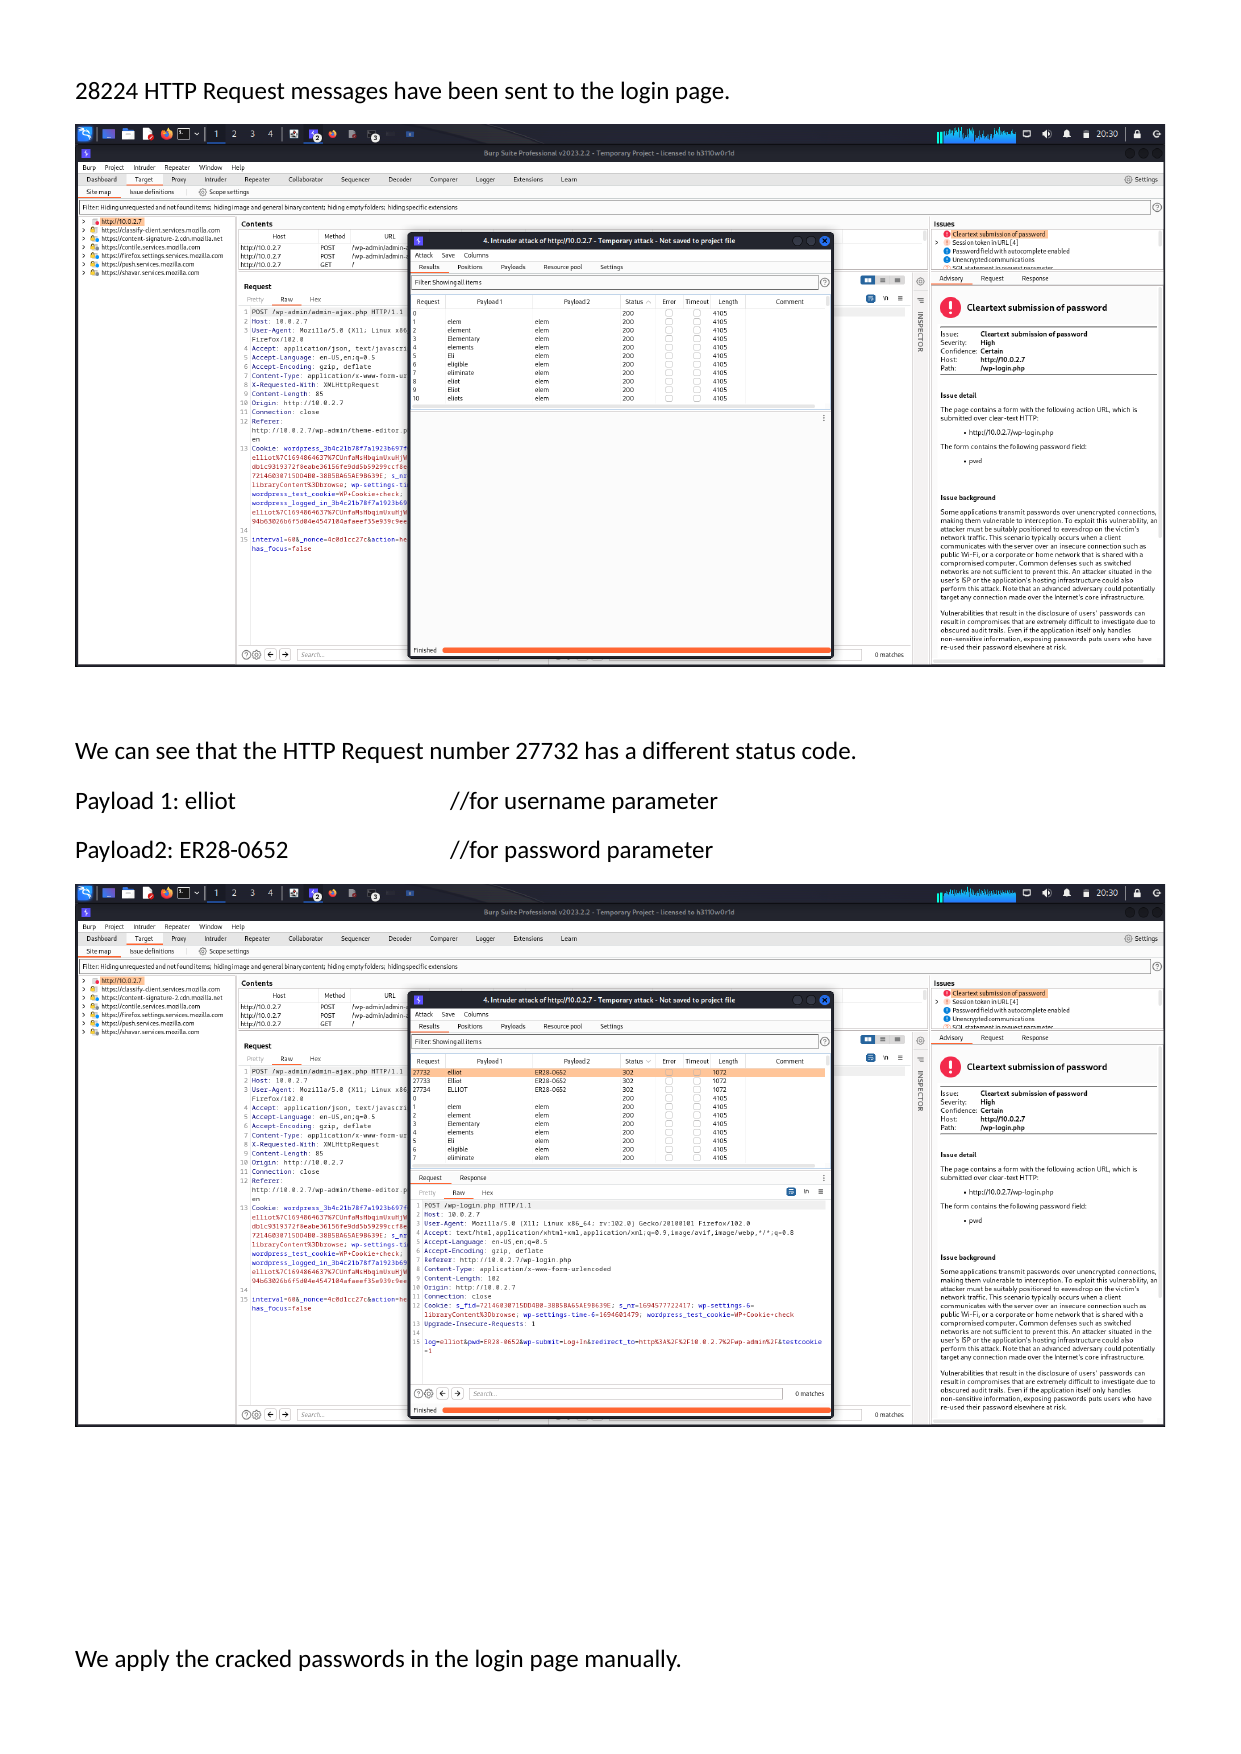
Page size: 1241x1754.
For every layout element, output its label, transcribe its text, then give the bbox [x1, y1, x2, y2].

picture [75, 884, 1166, 1427]
text We apply the cracked passwords in the login page manually. [75, 1643, 1165, 1674]
picture [75, 124, 1166, 667]
text 28224 HTTP Request messages have been sent to the login page. [75, 75, 1165, 106]
text Payload2: ER28-0652 //for password parameter [75, 834, 1165, 865]
text We can see that the HTTP Request number 27732 has a different status code. [75, 735, 1165, 766]
text Payload 1: elliot //for username parameter [75, 785, 1165, 815]
